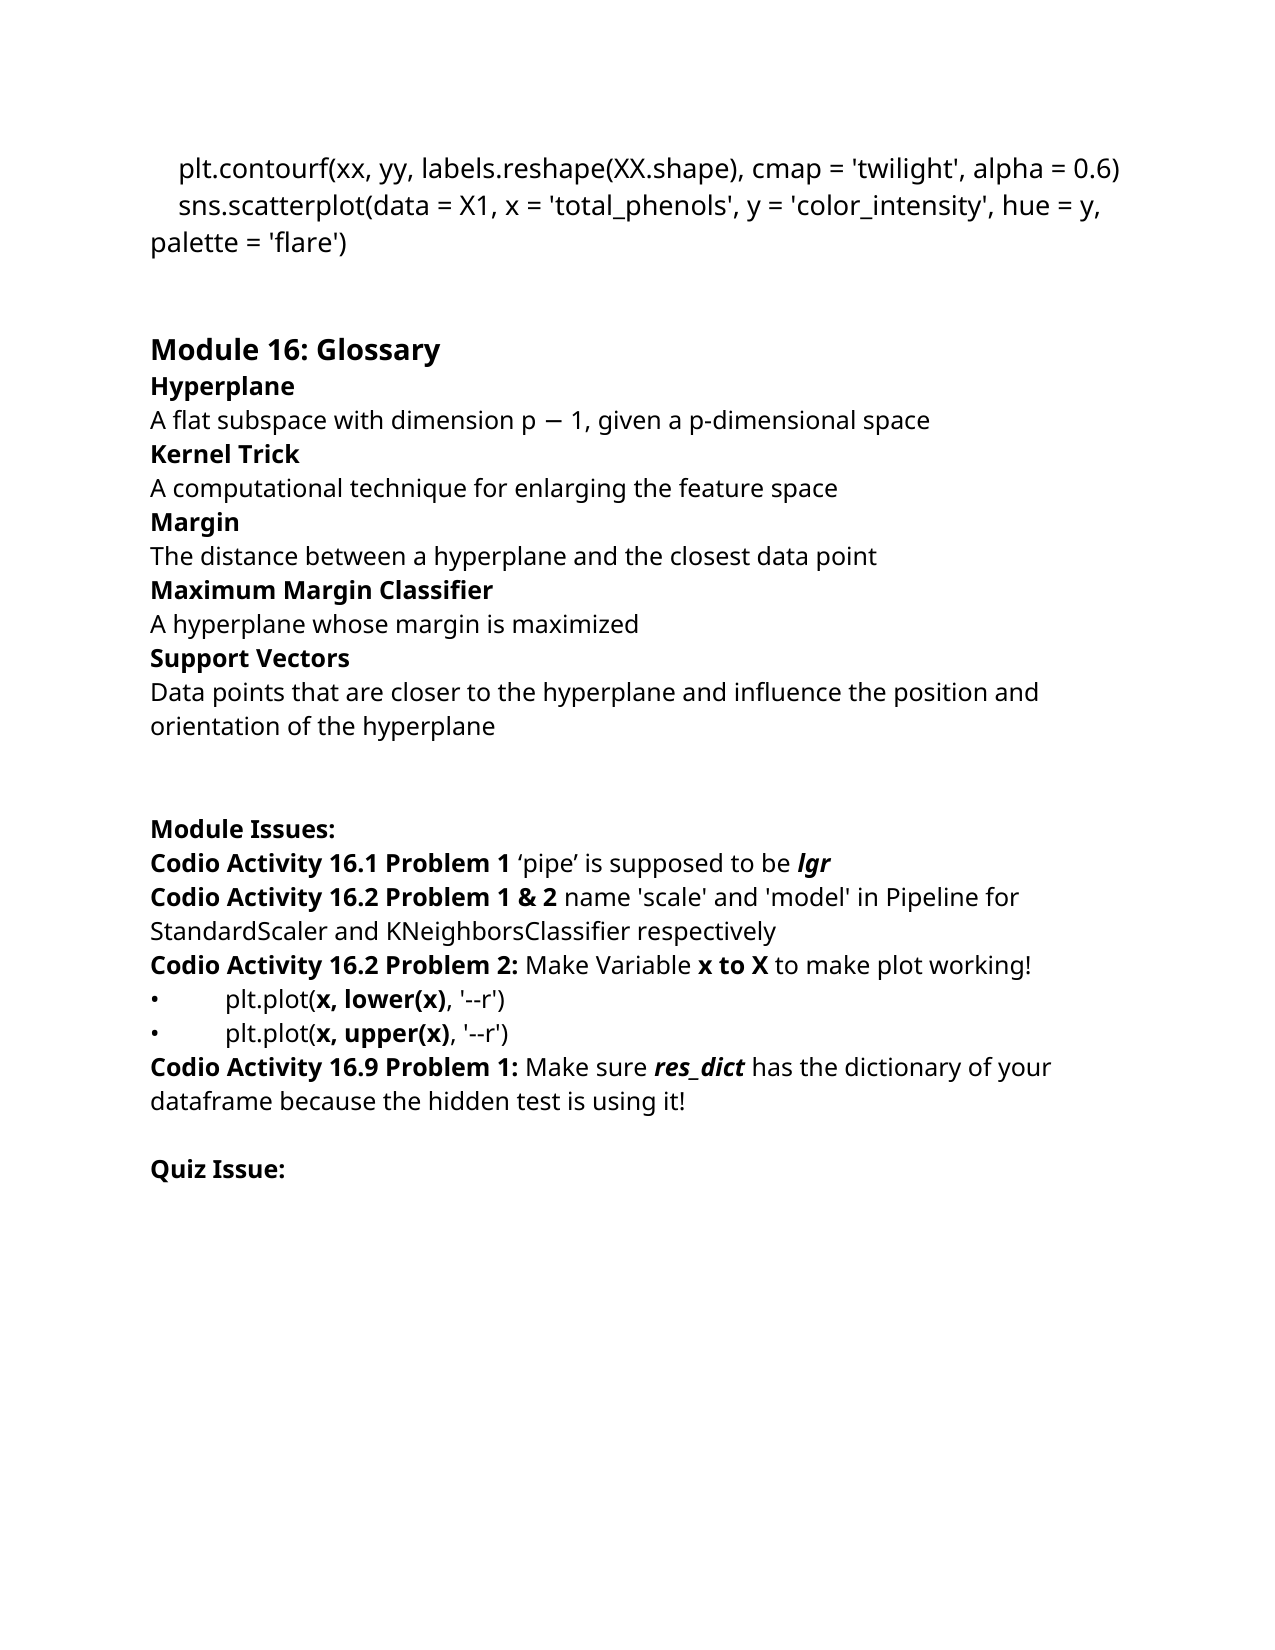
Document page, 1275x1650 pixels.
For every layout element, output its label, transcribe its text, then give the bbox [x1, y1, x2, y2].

text Data points that are closer to the hyperplane and influence the position and orientation of the hyperplane [150, 675, 1125, 743]
text A flat subspace with dimension p − 1, given a p-dimensional space [150, 402, 1125, 437]
text Kernel Trick [150, 437, 1125, 471]
text Module 16: Glossary [150, 329, 1125, 368]
text Quiz Issue: [150, 1152, 1125, 1186]
text Codio Activity 16.1 Problem 1 ‘pipe’ is supposed to be lgr [150, 845, 1125, 879]
text Support Vectors [150, 641, 1125, 675]
list plt.plot(x, upper(x), '--r') [150, 1016, 1125, 1050]
text The distance between a hyperplane and the closest data point [150, 539, 1125, 573]
list plt.plot(x, lower(x), '--r') [150, 982, 1125, 1016]
text Codio Activity 16.9 Problem 1: Make sure res_dict has the dictionary of your dataframe because the hidden test is using it! [150, 1050, 1125, 1118]
text A hyperplane whose margin is maximized [150, 607, 1125, 641]
text Hyperplane [150, 368, 1125, 402]
text Codio Activity 16.2 Problem 2: Make Variable x to X to make plot working! [150, 947, 1125, 982]
text Module Issues: [150, 811, 1125, 845]
text plt.contourf(xx, yy, labels.reshape(XX.shape), cmap = 'twilight', alpha = 0.6) [150, 150, 1125, 187]
text Maximum Margin Classifier [150, 573, 1125, 607]
text Codio Activity 16.2 Problem 1 & 2 name 'scale' and 'model' in Pipeline for StandardScaler and KNeighborsClassifier respectively [150, 879, 1125, 947]
text sns.scatterplot(data = X1, x = 'total_phenols', y = 'color_intensity', hue = y, palette = 'flare') [150, 187, 1125, 261]
text Margin [150, 505, 1125, 539]
text A computational technique for enlarging the feature space [150, 471, 1125, 505]
